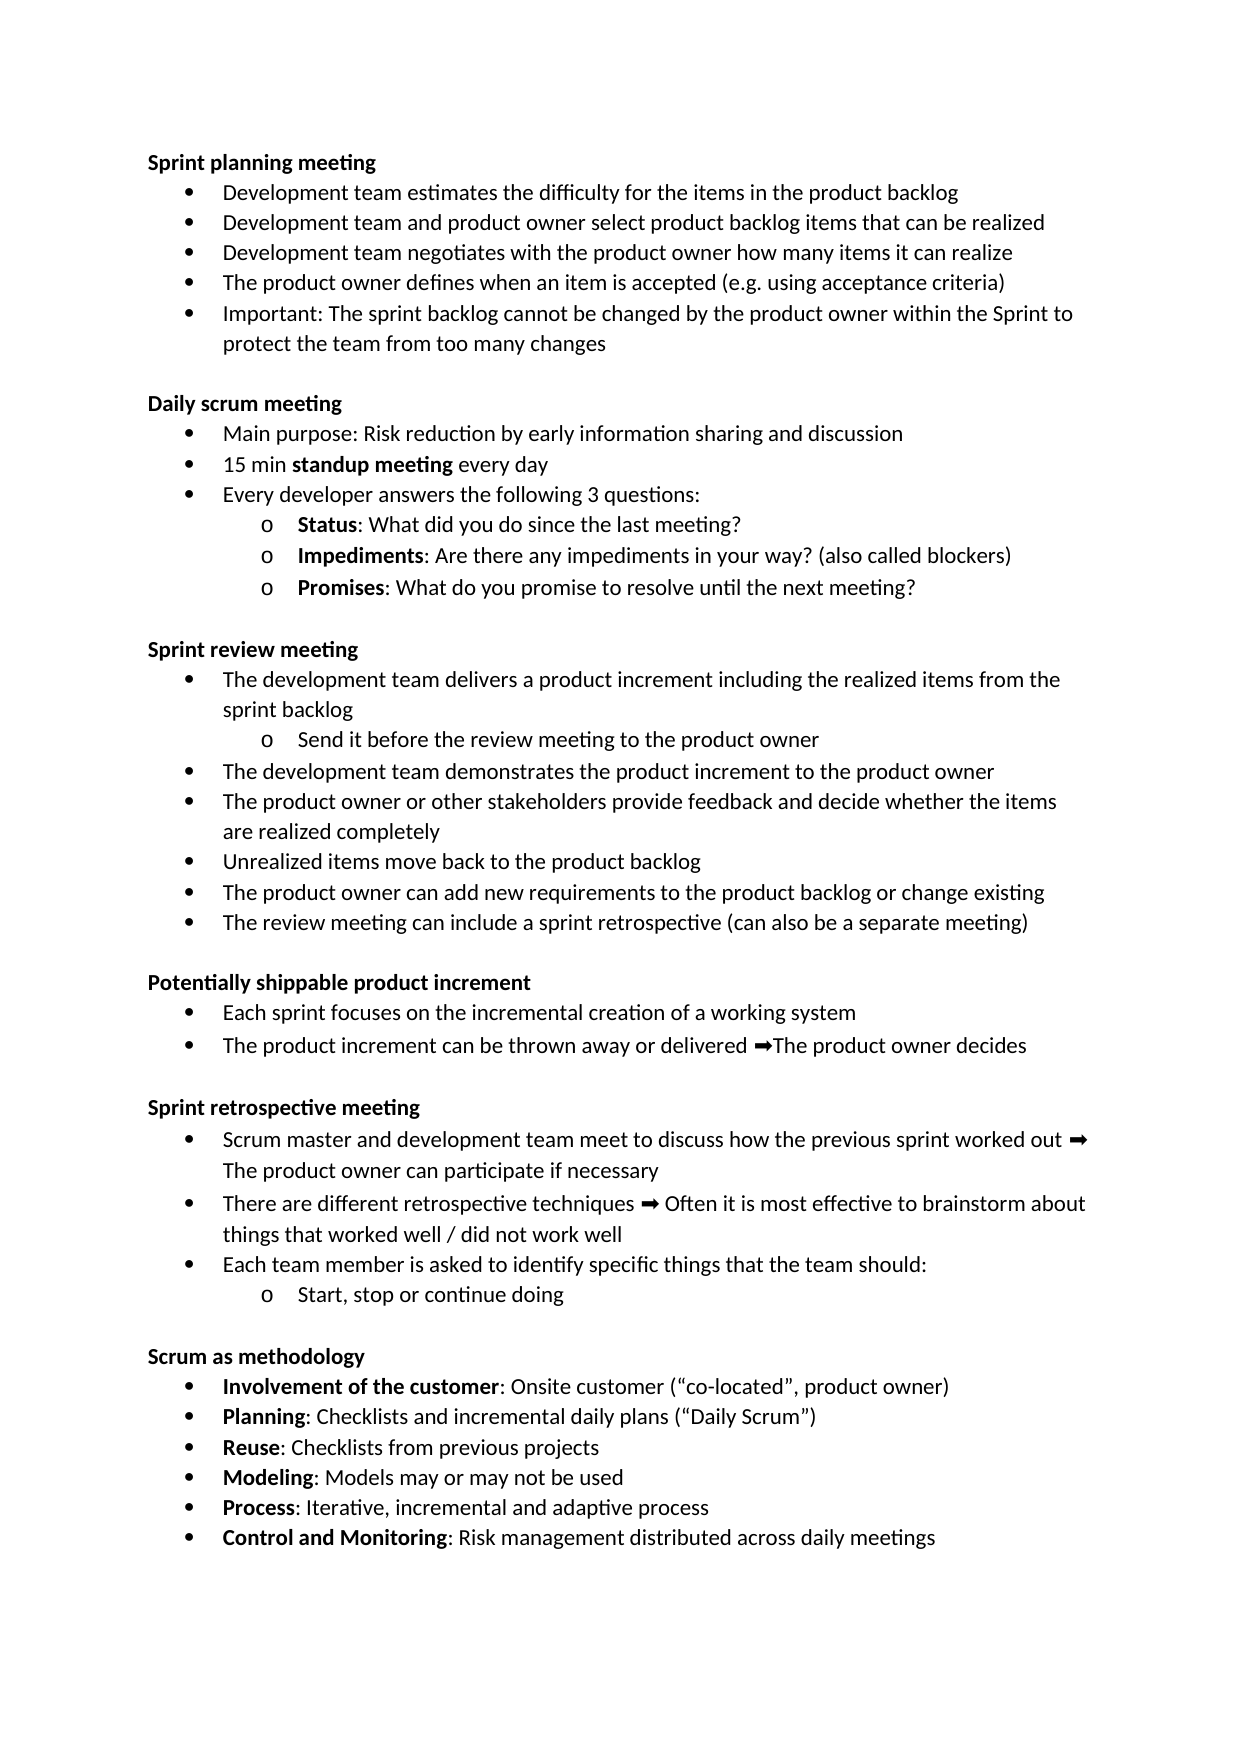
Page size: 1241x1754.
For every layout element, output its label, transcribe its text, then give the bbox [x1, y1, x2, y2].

list Development team estimates the difficulty for the items in the product backlog [185, 178, 1093, 206]
list The product owner or other stakeholders provide feedback and decide whether the items are realized completely [185, 787, 1093, 845]
list The product owner can add new requirements to the product backlog or change existing [185, 878, 1093, 906]
list Control and Monitoring: Risk management distributed across daily meetings [185, 1523, 1093, 1551]
text Daily scrum meeting [148, 389, 1093, 417]
list Impediments: Are there any impediments in your way? (also called blockers) [260, 542, 1093, 571]
list Reuse: Checklists from previous projects [185, 1433, 1093, 1461]
list Involvement of the customer: Onsite customer (“co-located”, product owner) [185, 1372, 1093, 1400]
text Sprint review meeting [148, 635, 1093, 663]
list Promises: What do you promise to resolve until the next meeting? [260, 573, 1093, 602]
list The product increment can be thrown away or delivered ➡The product owner decides [185, 1029, 1093, 1060]
list Process: Iterative, incremental and adaptive process [185, 1493, 1093, 1521]
list Development team negotiates with the product owner how many items it can realize [185, 238, 1093, 266]
list Each sprint focuses on the incremental creation of a working system [185, 998, 1093, 1026]
list Send it before the review meeting to the product owner [260, 725, 1093, 754]
list Important: The sprint backlog cannot be changed by the product owner within the Sprint to protect the team from too many changes [185, 299, 1093, 357]
list Status: What did you do since the last meeting? [260, 510, 1093, 539]
text Sprint planning meeting [148, 148, 1093, 176]
list The development team demonstrates the product increment to the product owner [185, 757, 1093, 785]
text Scrum as methodology [148, 1342, 1093, 1370]
list 15 min standup meeting every day [185, 450, 1093, 478]
list The review meeting can include a sprint retrospective (can also be a separate meeting) [185, 908, 1093, 936]
list Each team member is asked to identify specific things that the team should: [185, 1250, 1093, 1278]
list There are different retrospective techniques ➡ Often it is most effective to brainstorm about things that worked well / did not work well [185, 1186, 1093, 1248]
list Modeling: Models may or may not be used [185, 1463, 1093, 1491]
list Development team and product owner select product backlog items that can be realized [185, 208, 1093, 236]
list Planning: Checklists and incremental daily plans (“Daily Scrum”) [185, 1402, 1093, 1430]
list Unrealized items move back to the product backlog [185, 847, 1093, 875]
text Potentially shippable product increment [148, 968, 1093, 996]
list Start, stop or continue doing [260, 1280, 1093, 1309]
list The product owner defines when an item is accepted (e.g. using acceptance criteria) [185, 268, 1093, 296]
list The development team delivers a product increment including the realized items from the sprint backlog [185, 665, 1093, 723]
list Scrum master and development team meet to discuss how the previous sprint worked out ➡ The product owner can participate if necessary [185, 1123, 1093, 1184]
list Main purpose: Risk reduction by early information sharing and discussion [185, 419, 1093, 447]
text Sprint retrospective meeting [148, 1093, 1093, 1121]
list Every developer answers the following 3 questions: [185, 480, 1093, 508]
